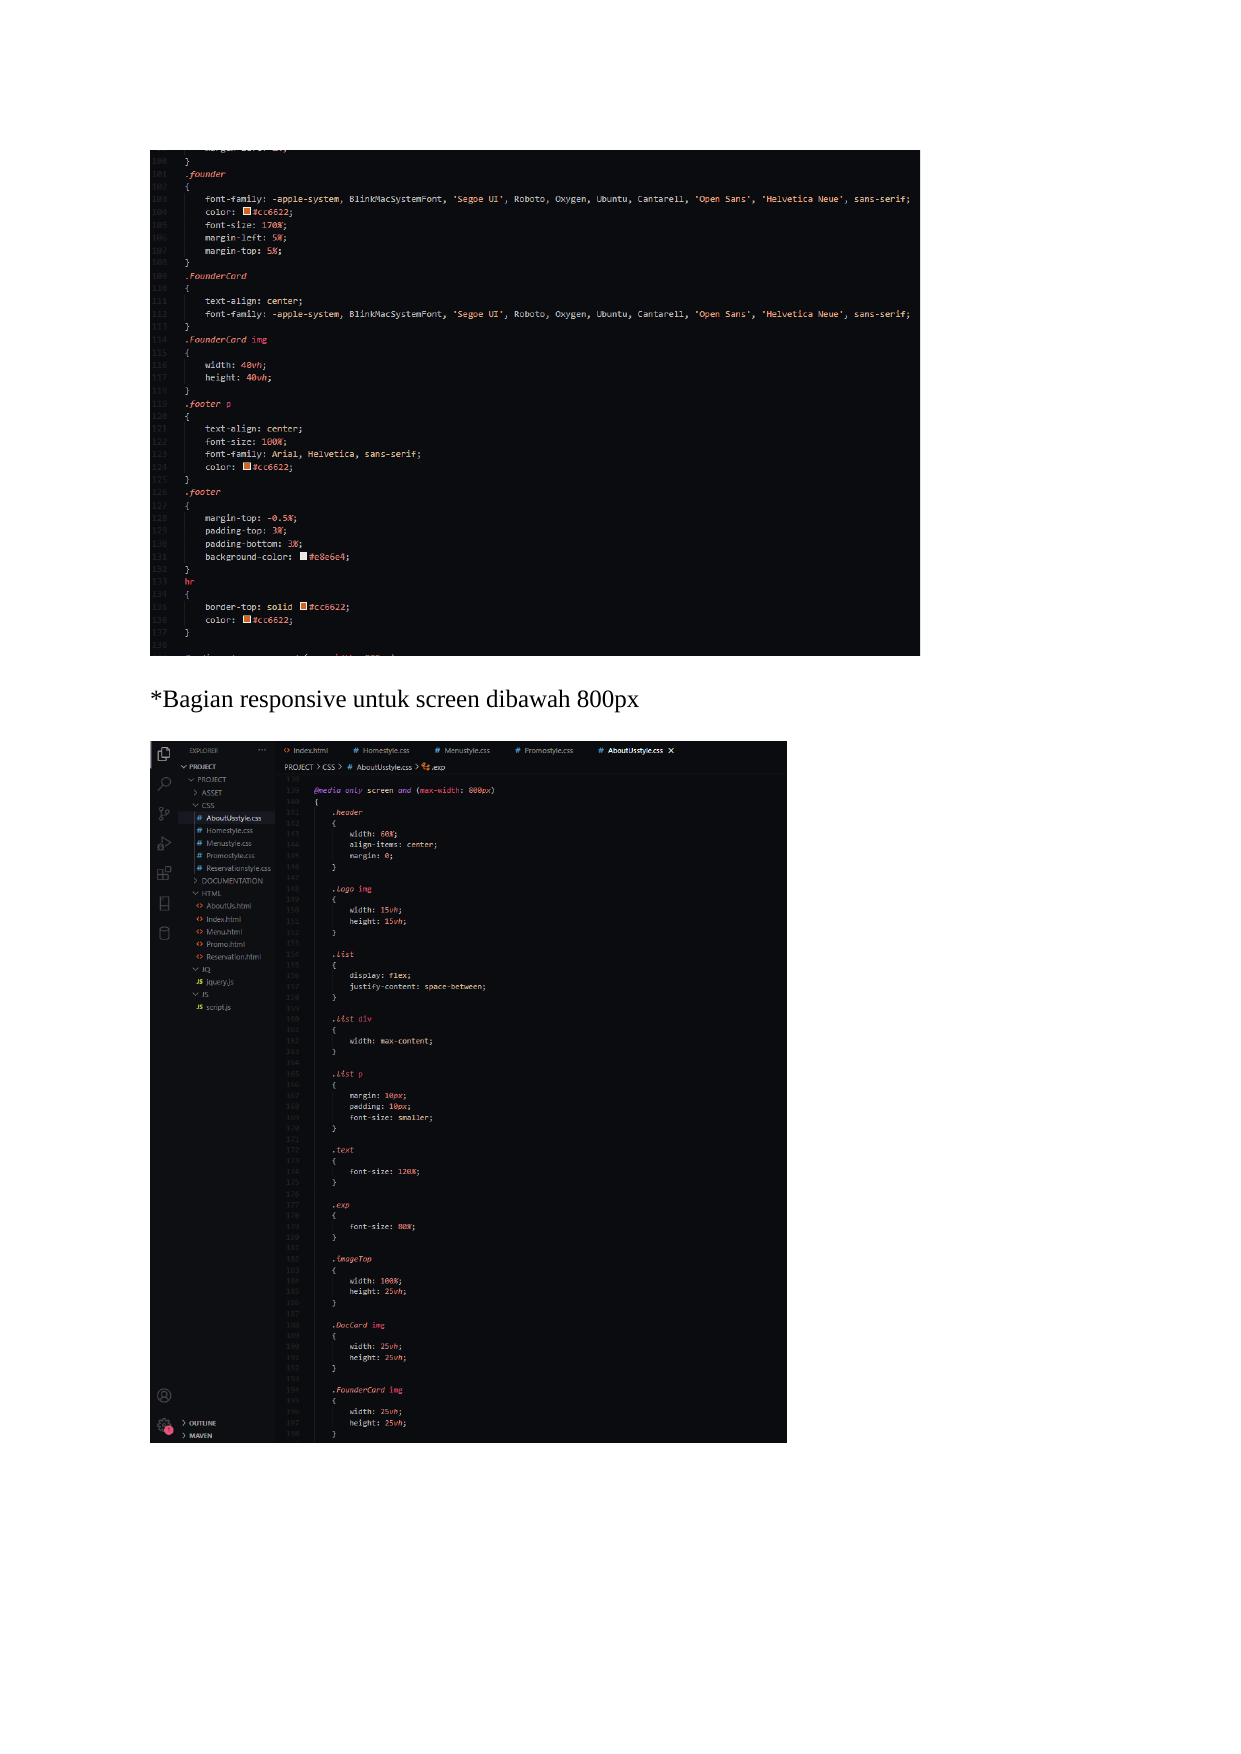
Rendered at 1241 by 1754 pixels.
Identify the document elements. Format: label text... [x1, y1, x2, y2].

picture [150, 741, 787, 1443]
text *Bagian responsive untuk screen dibawah 800px [150, 684, 1090, 713]
picture [150, 150, 921, 656]
